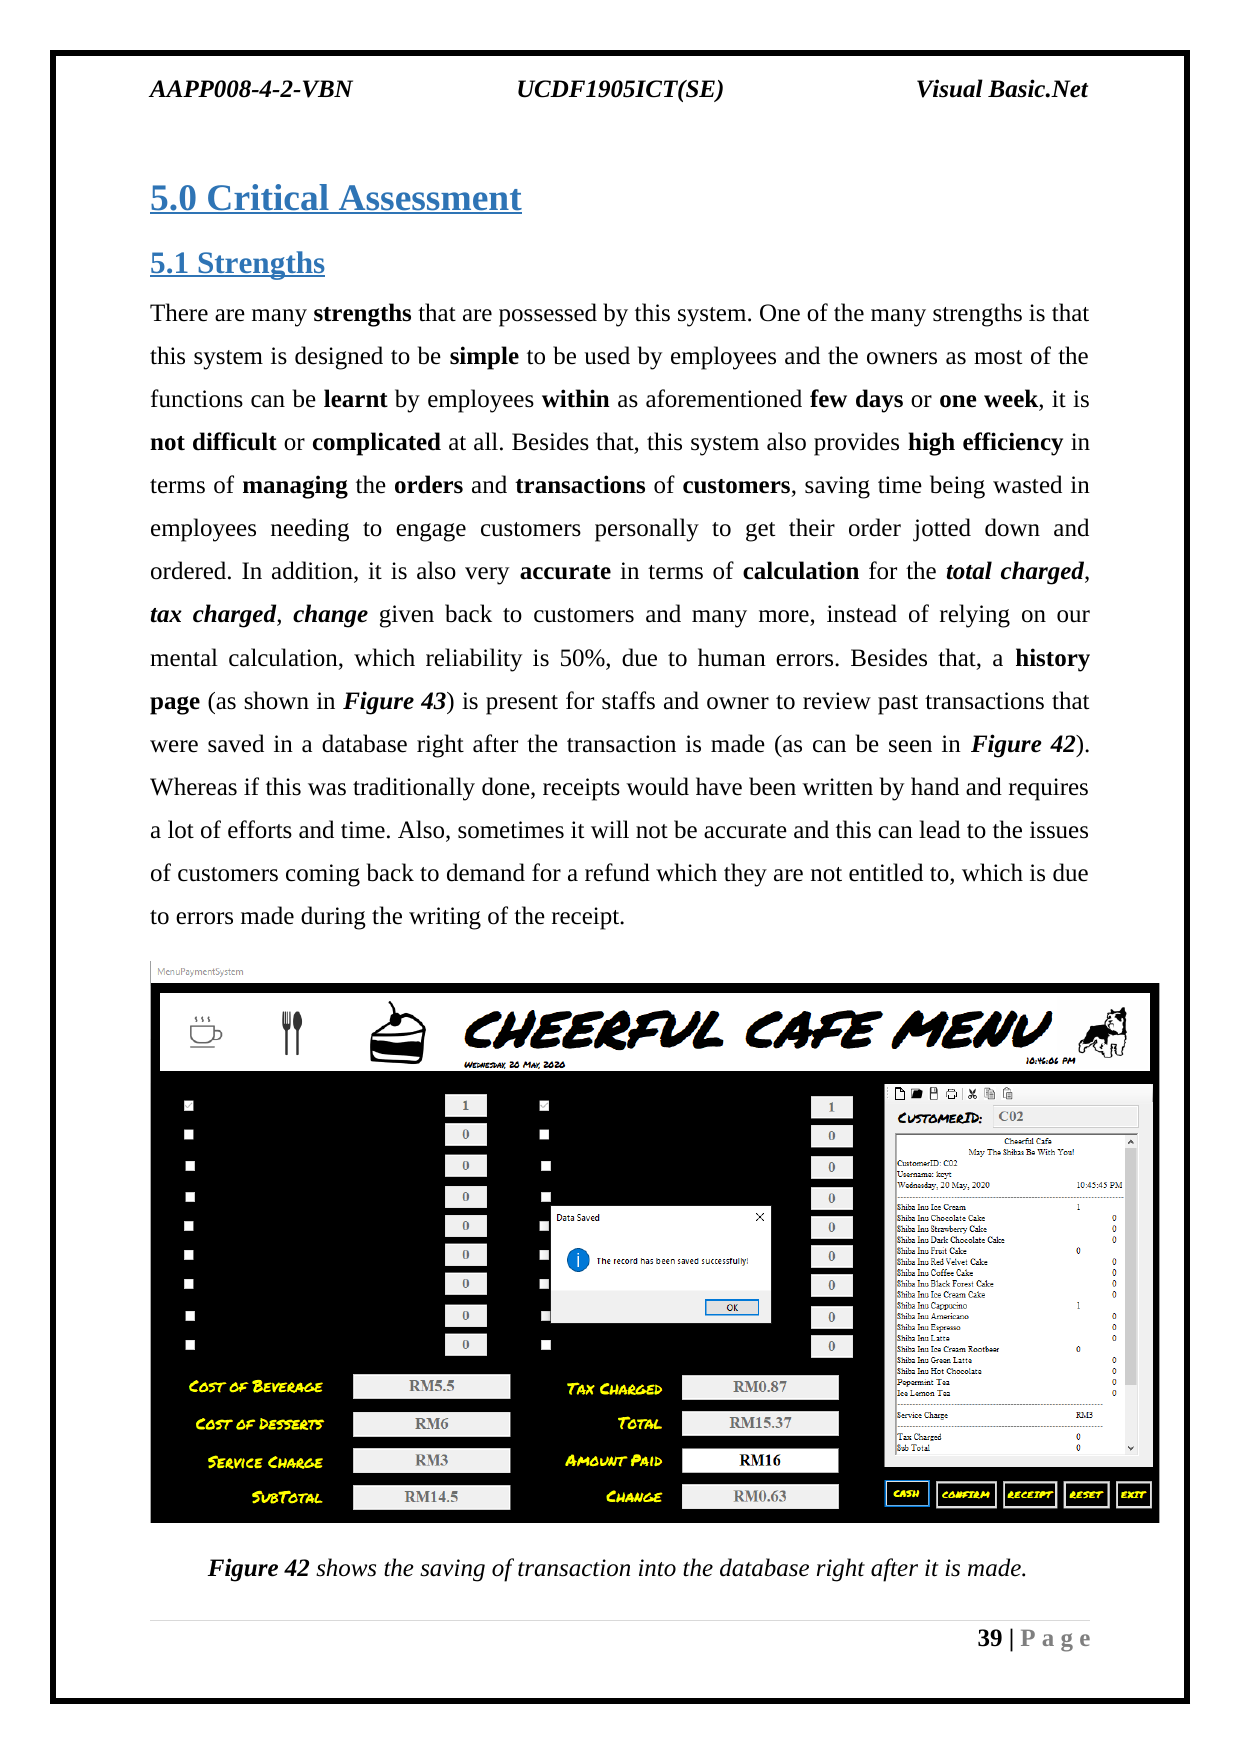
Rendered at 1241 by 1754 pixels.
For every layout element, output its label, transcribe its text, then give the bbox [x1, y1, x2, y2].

subtitle 5.1 Strengths [150, 244, 1090, 280]
picture [150, 961, 1160, 1523]
subtitle 5.0 Critical Assessment [150, 175, 1090, 218]
text Figure 42 shows the saving of transaction into the database right after it is made. [150, 1553, 1090, 1582]
text There are many strengths that are possessed by this system. One of the many strengths is that this system is designed to be simple to be used by employees and the owners as most of the functions can be learnt by employees within as aforementioned few days or one week, it is not difficult or complicated at all. Besides that, this system also provides high efficiency in terms of managing the orders and transactions of customers, saving time being wasted in employees needing to engage customers personally to get their order jotted down and ordered. In addition, it is also very accurate in terms of calculation for the total charged, tax charged, change given back to customers and many more, instead of relying on our mental calculation, which reliability is 50%, due to human errors. Besides that, a history page (as shown in Figure 43) is present for staffs and owner to review past transactions that were saved in a database right after the transaction is made (as can be seen in Figure 42). Whereas if this was traditionally done, receipts would have been written by hand and requires a lot of efforts and time. Also, sometimes it will not be accurate and this can lead to the issues of customers coming back to demand for a refund which they are not entitled to, which is due to errors made during the writing of the receipt. [150, 298, 1090, 930]
